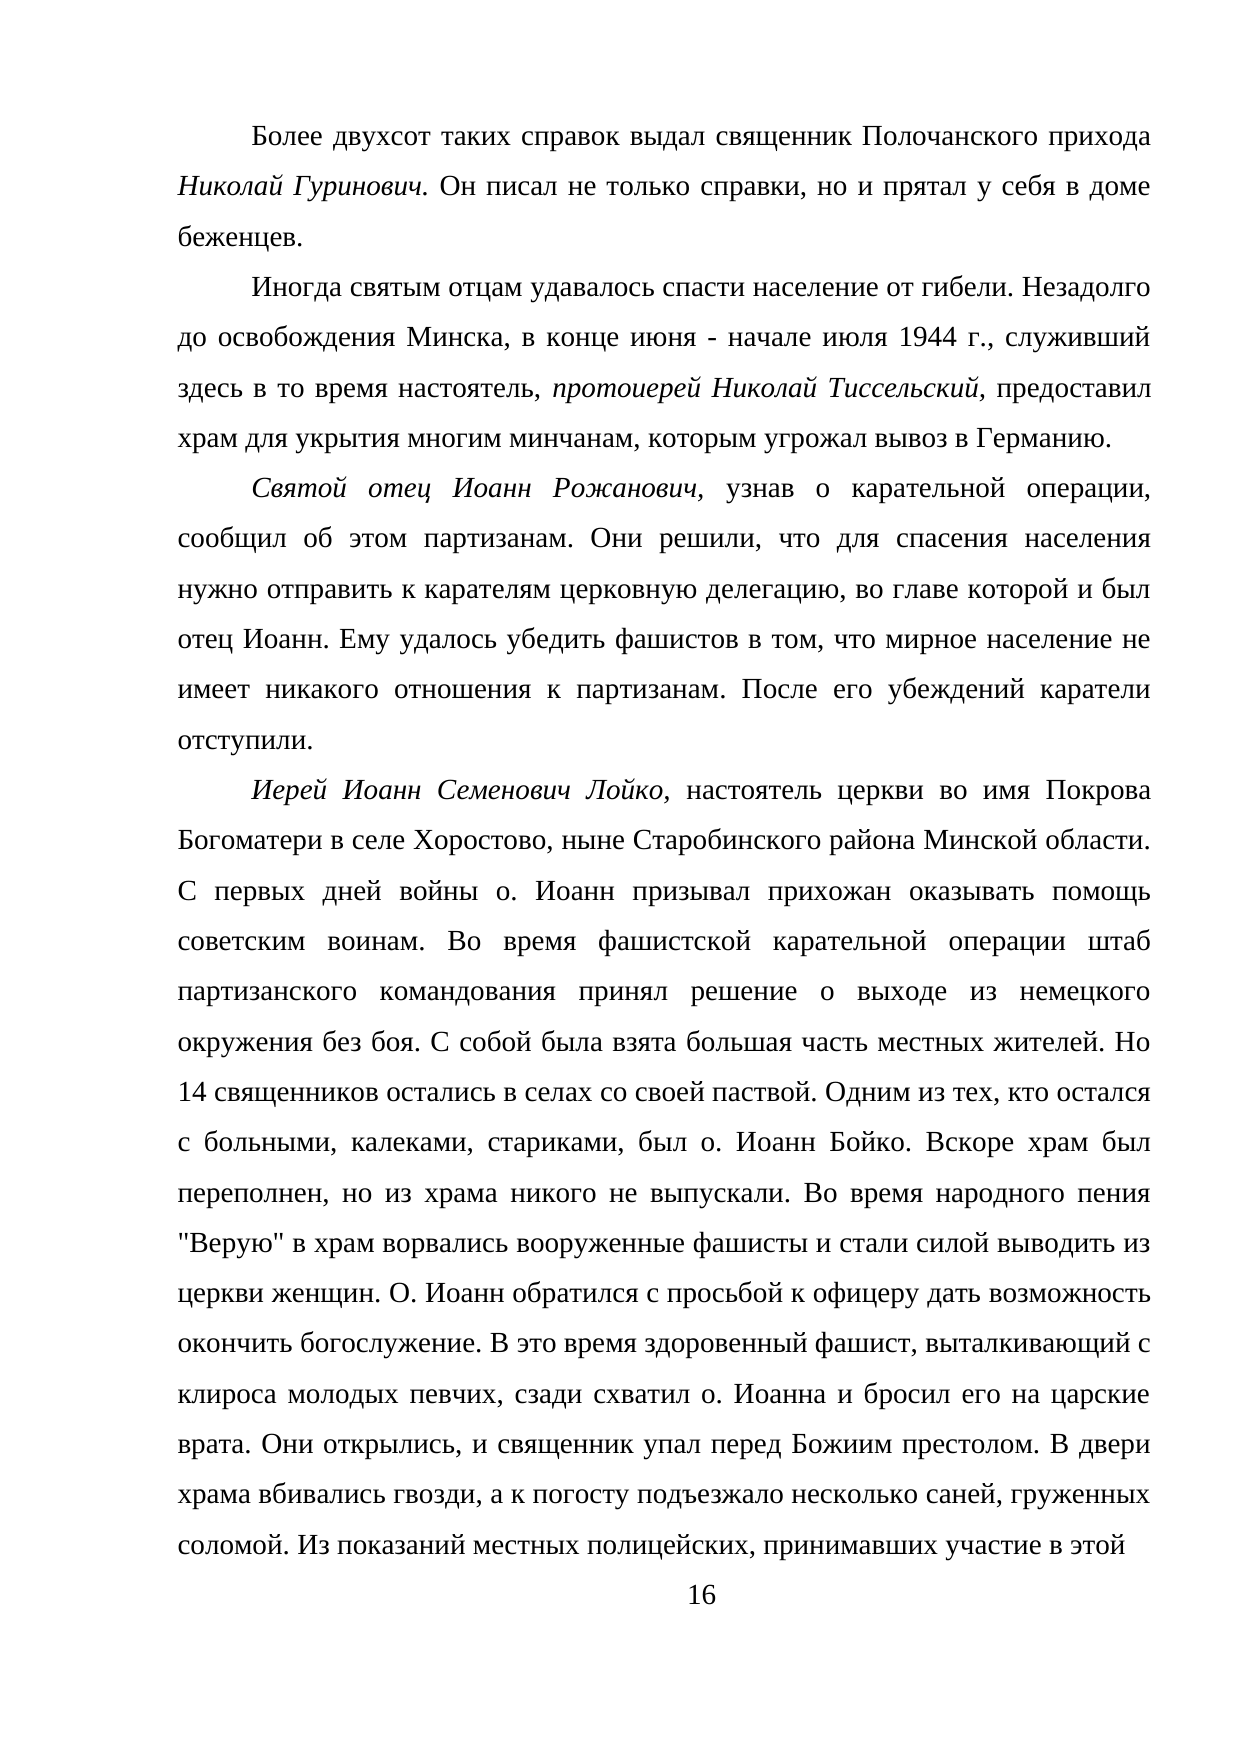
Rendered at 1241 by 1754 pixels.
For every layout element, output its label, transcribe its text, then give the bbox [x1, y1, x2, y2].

text Более двухсот таких справок выдал священник Полочанского прихода Николай Гуринович. Он писал не только справки, но и прятал у себя в доме беженцев. [177, 118, 1152, 252]
text Святой отец Иоанн Рожанович, узнав о карательной операции, сообщил об этом партизанам. Они решили, что для спасения населения нужно отправить к карателям церковную делегацию, во главе которой и был отец Иоанн. Ему удалось убедить фашистов в том, что мирное население не имеет никакого отношения к партизанам. После его убеждений каратели отступили. [177, 470, 1152, 755]
text Иерей Иоанн Семенович Лойко, настоятель церкви во имя Покрова Богоматери в селе Хоростово, ныне Старобинского района Минской области. С первых дней войны о. Иоанн призывал прихожан оказывать помощь советским воинам. Во время фашистской карательной операции штаб партизанского командования принял решение о выходе из немецкого окружения без боя. С собой была взята большая часть местных жителей. Но 14 священников остались в селах со своей паствой. Одним из тех, кто остался с больными, калеками, стариками, был о. Иоанн Бойко. Вскоре храм был переполнен, но из храма никого не выпускали. Во время народного пения "Верую" в храм ворвались вооруженные фашисты и стали силой выводить из церкви женщин. О. Иоанн обратился с просьбой к офицеру дать возможность окончить богослужение. В это время здоровенный фашист, выталкивающий с клироса молодых певчих, сзади схватил о. Иоанна и бросил его на царские врата. Они открылись, и священник упал перед Божиим престолом. В двери храма вбивались гвозди, а к погосту подъезжало несколько саней, груженных соломой. Из показаний местных полицейских, принимавших участие в этой [177, 772, 1152, 1560]
text 16 [177, 1577, 1152, 1611]
text Иногда святым отцам удавалось спасти население от гибели. Незадолго до освобождения Минска, в конце июня - начале июля 1944 г., служивший здесь в то время настоятель, протоиерей Николай Тиссельский, предоставил храм для укрытия многим минчанам, которым угрожал вывоз в Германию. [177, 269, 1152, 453]
